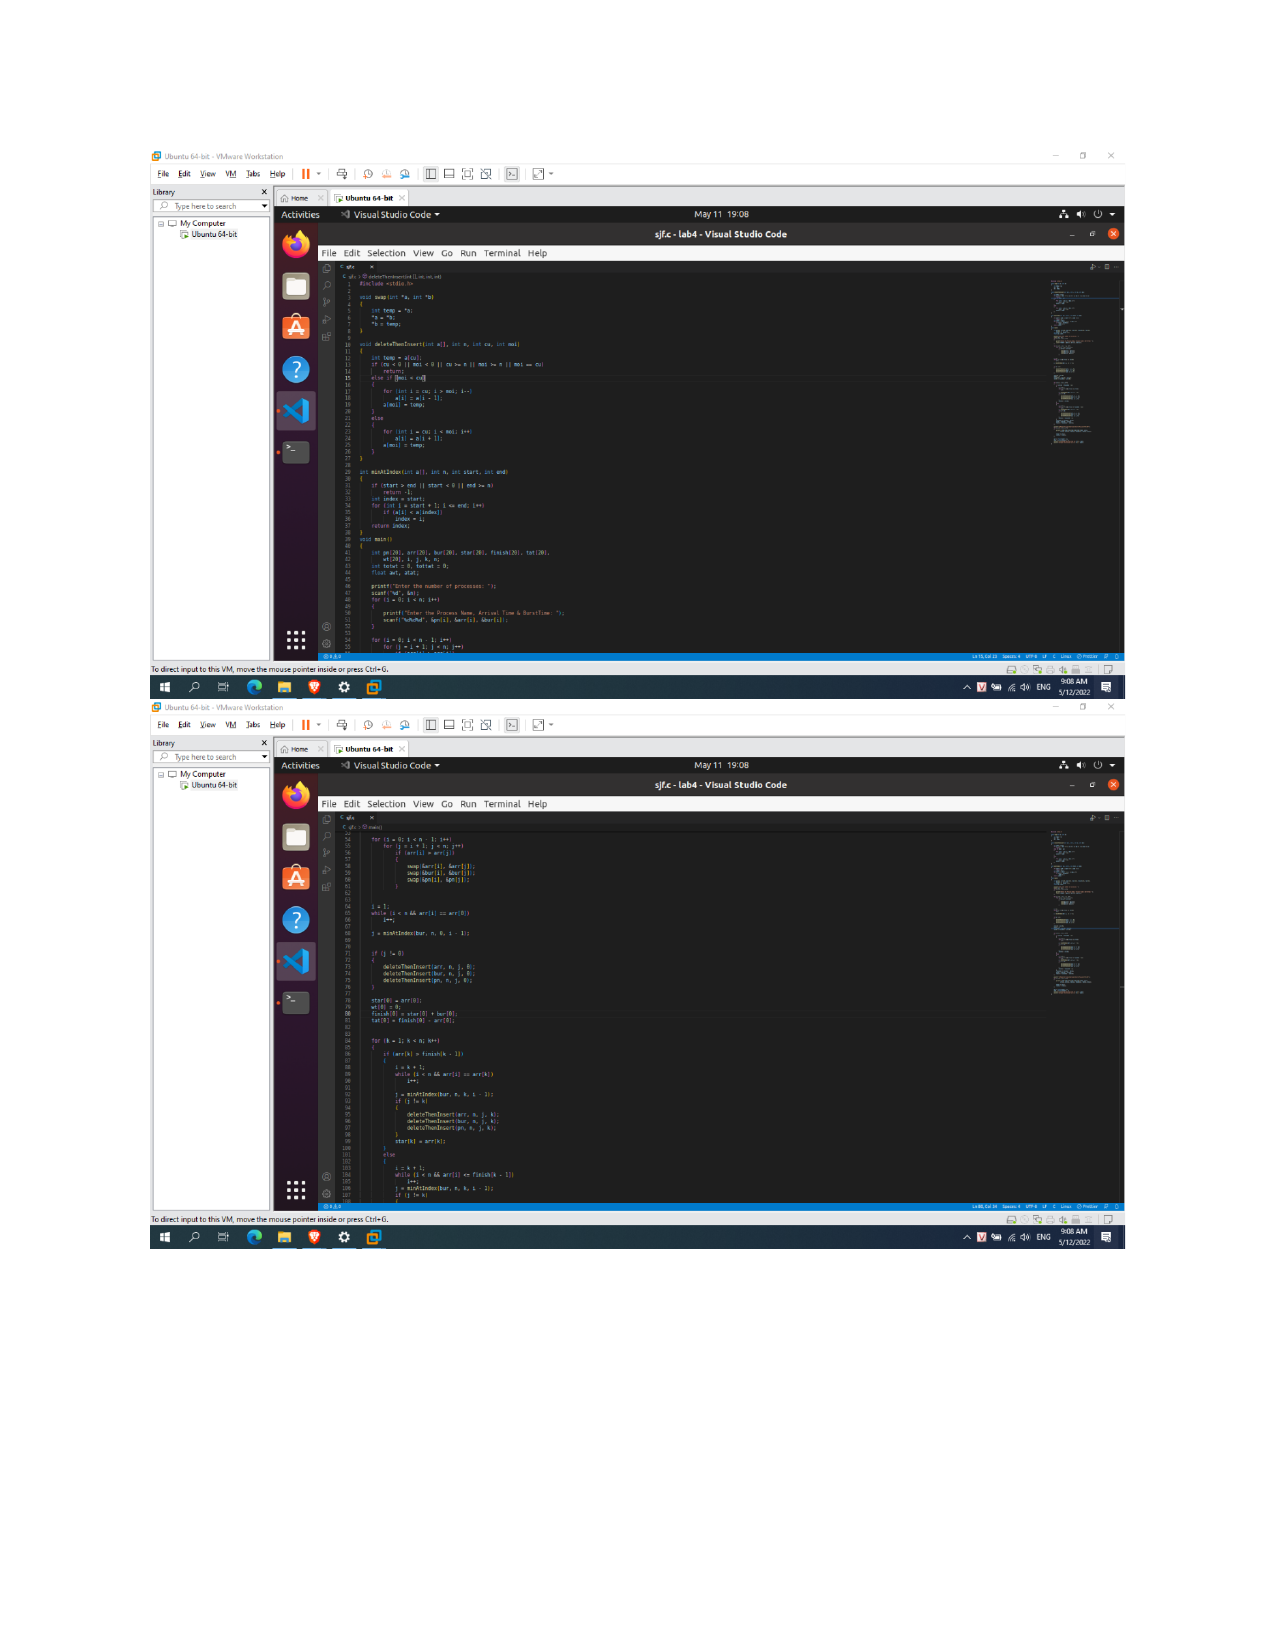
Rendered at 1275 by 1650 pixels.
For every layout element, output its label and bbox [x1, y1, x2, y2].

picture [150, 150, 1125, 699]
picture [150, 700, 1125, 1249]
